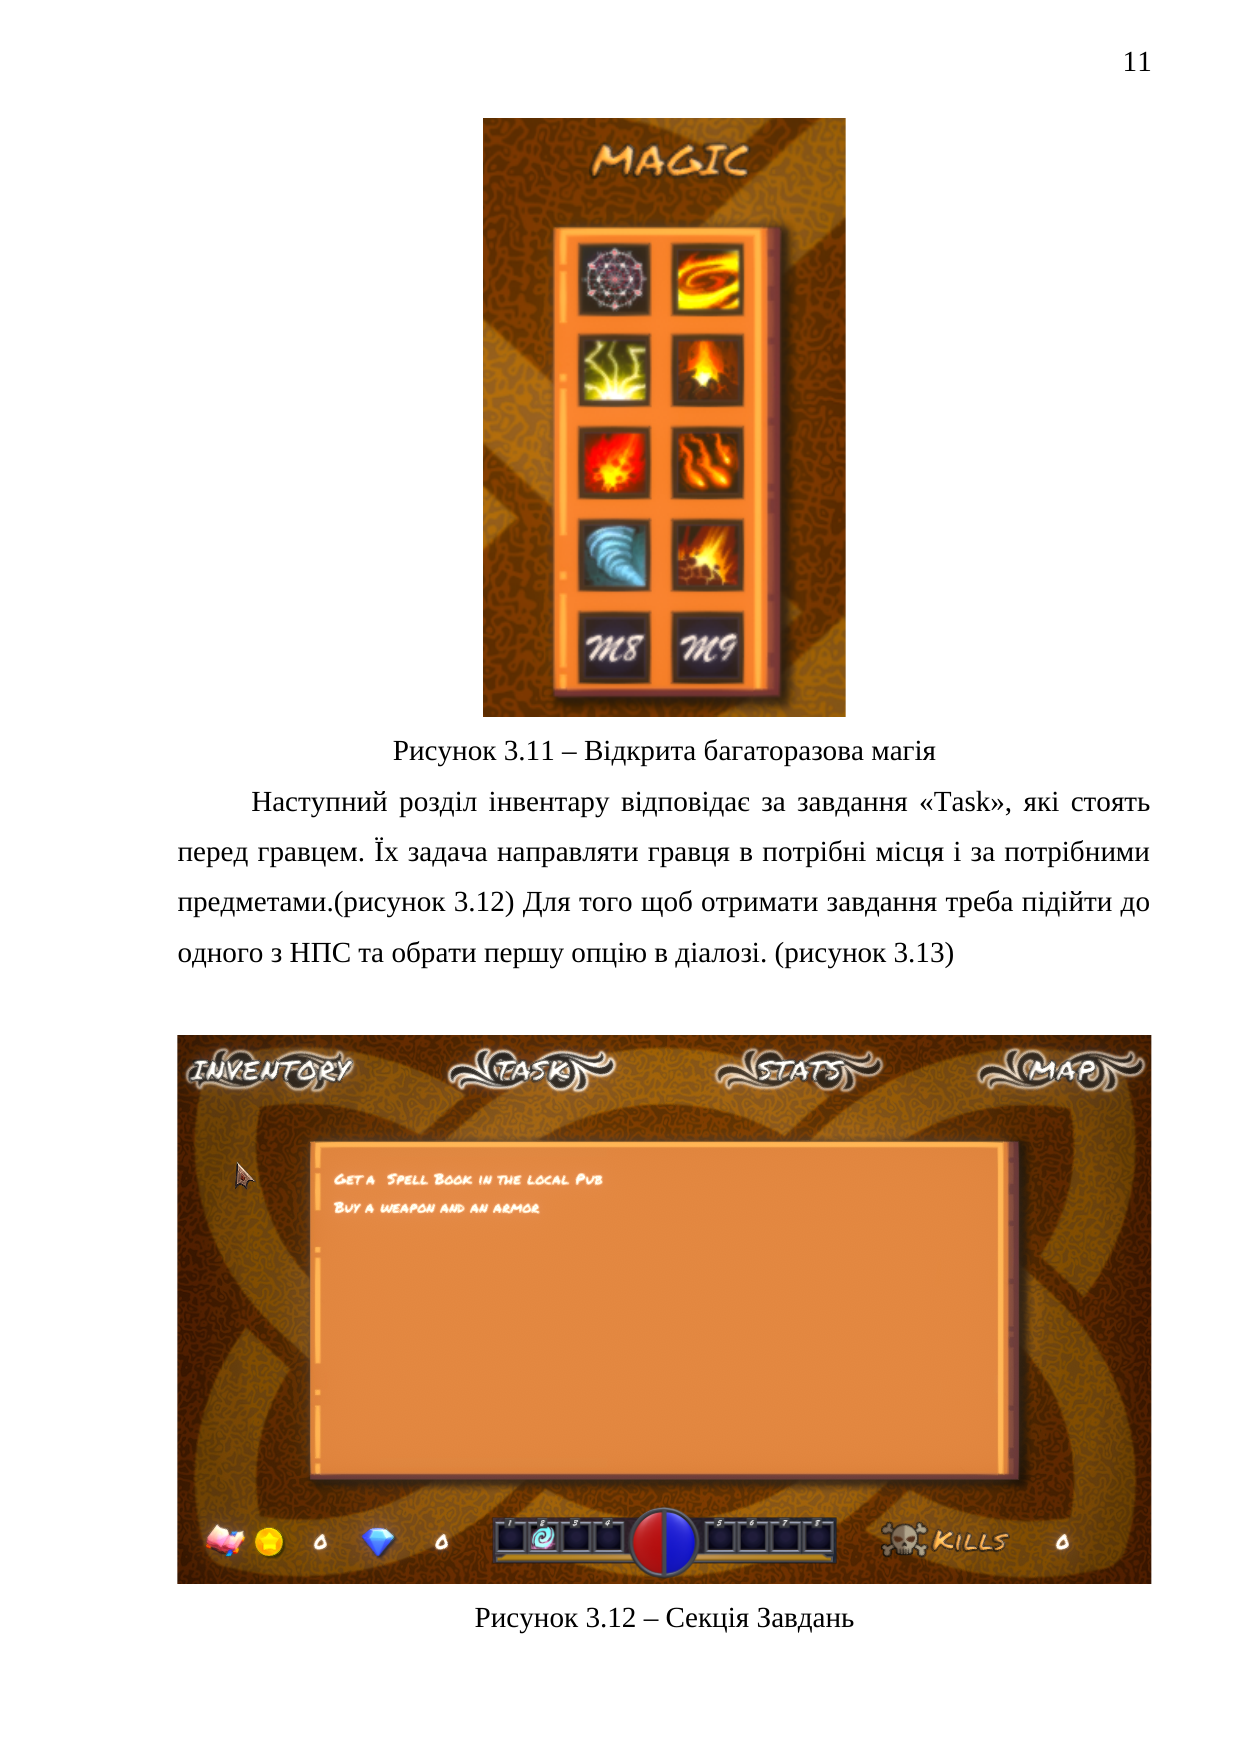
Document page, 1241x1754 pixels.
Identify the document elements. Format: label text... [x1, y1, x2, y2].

text Рисунок 3.12 – Секція Завдань [177, 1600, 1152, 1634]
text Рисунок 3.11 – Відкрита багаторазова магія [177, 733, 1152, 767]
picture [177, 1035, 1152, 1584]
text Наступний розділ інвентару відповідає за завдання «Task», які стоять перед гравцем. Їх задача направляти гравця в потрібні місця і за потрібними предметами.(рисунок 3.12) Для того щоб отримати завдання треба підійти до одного з НПС та обрати першу опцію в діалозі. (рисунок 3.13) [177, 784, 1152, 968]
picture [483, 118, 846, 717]
